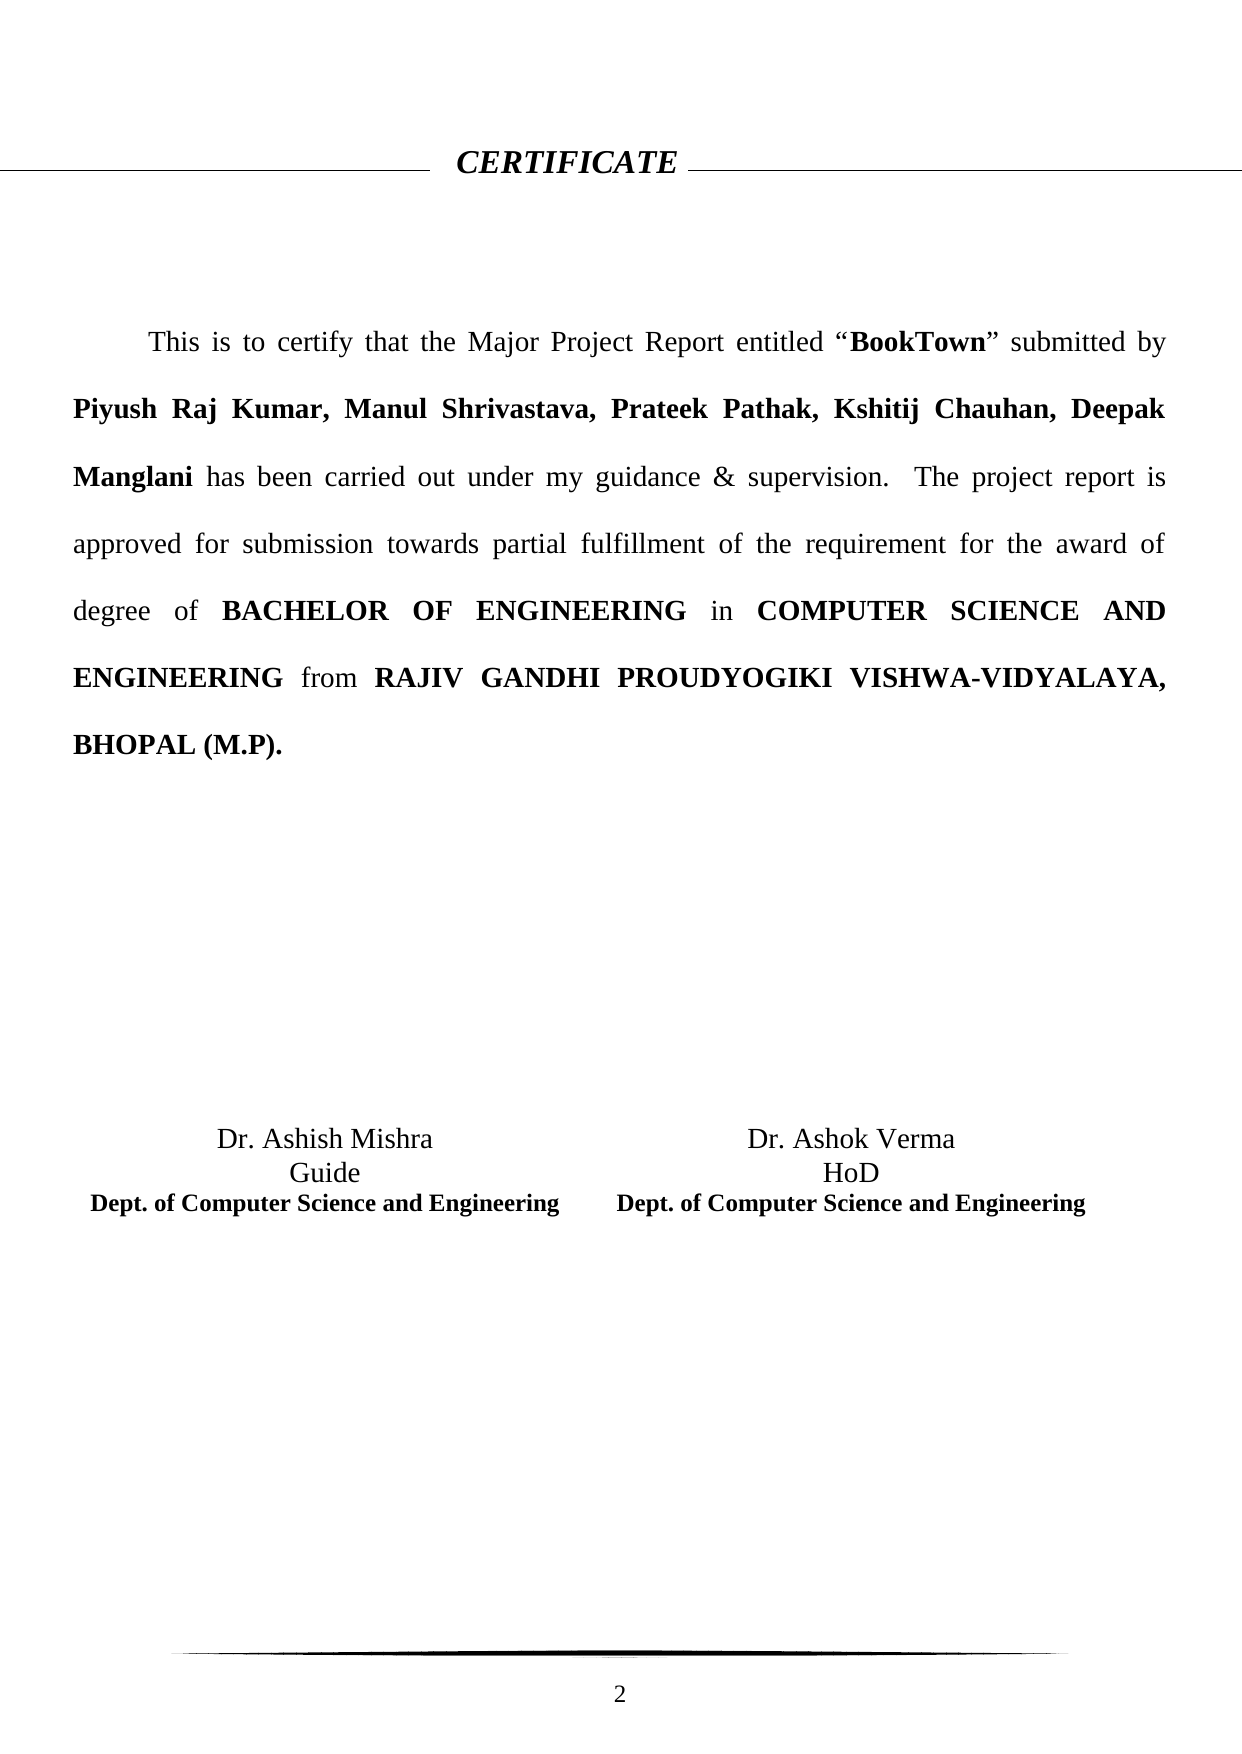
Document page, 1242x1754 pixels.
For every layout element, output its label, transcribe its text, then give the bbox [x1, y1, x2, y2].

table_header Dr. Ashok Verma HoD Dept. of Computer Science and Engineering [588, 1121, 1114, 1223]
table_header Dr. Ashish Mishra Guide Dept. of Computer Science and Engineering [62, 1121, 587, 1223]
text This is to certify that the Major Project Report entitled “BookTown” submitted by Piyush Raj Kumar, Manul Shrivastava, Prateek Pathak, Kshitij Chauhan, Deepak Manglani has been carried out under my guidance & supervision. The project report is approved for submission towards partial fulfillment of the requirement for the award of degree of BACHELOR OF ENGINEERING in COMPUTER SCIENCE AND ENGINEERING from RAJIV GANDHI PROUDYOGIKI VISHWA-VIDYALAYA, BHOPAL (M.P). [73, 324, 1167, 761]
subtitle CERTIFICATE [73, 142, 1167, 181]
picture [171, 1649, 1069, 1658]
